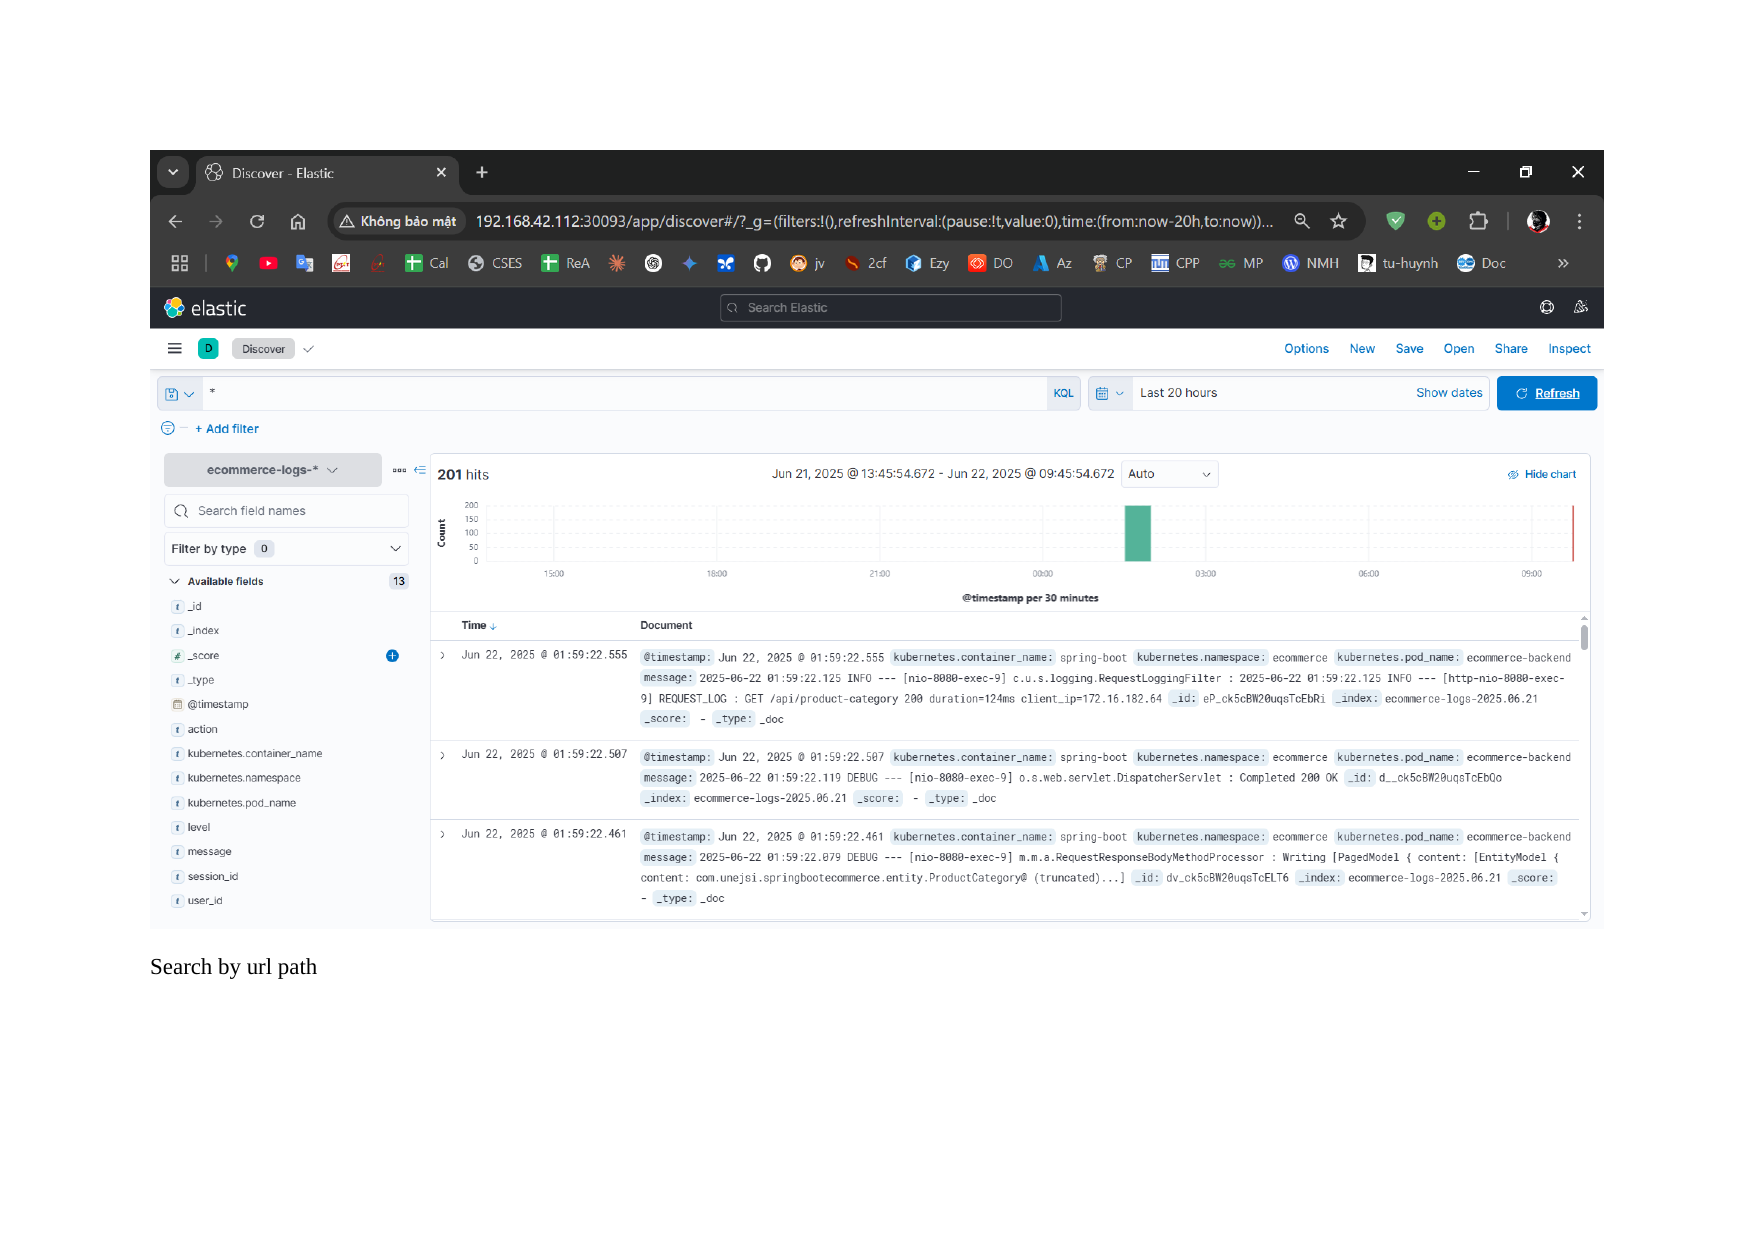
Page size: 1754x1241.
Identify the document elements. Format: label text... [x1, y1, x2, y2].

text Search by url path [150, 953, 1604, 980]
picture [150, 150, 1604, 929]
